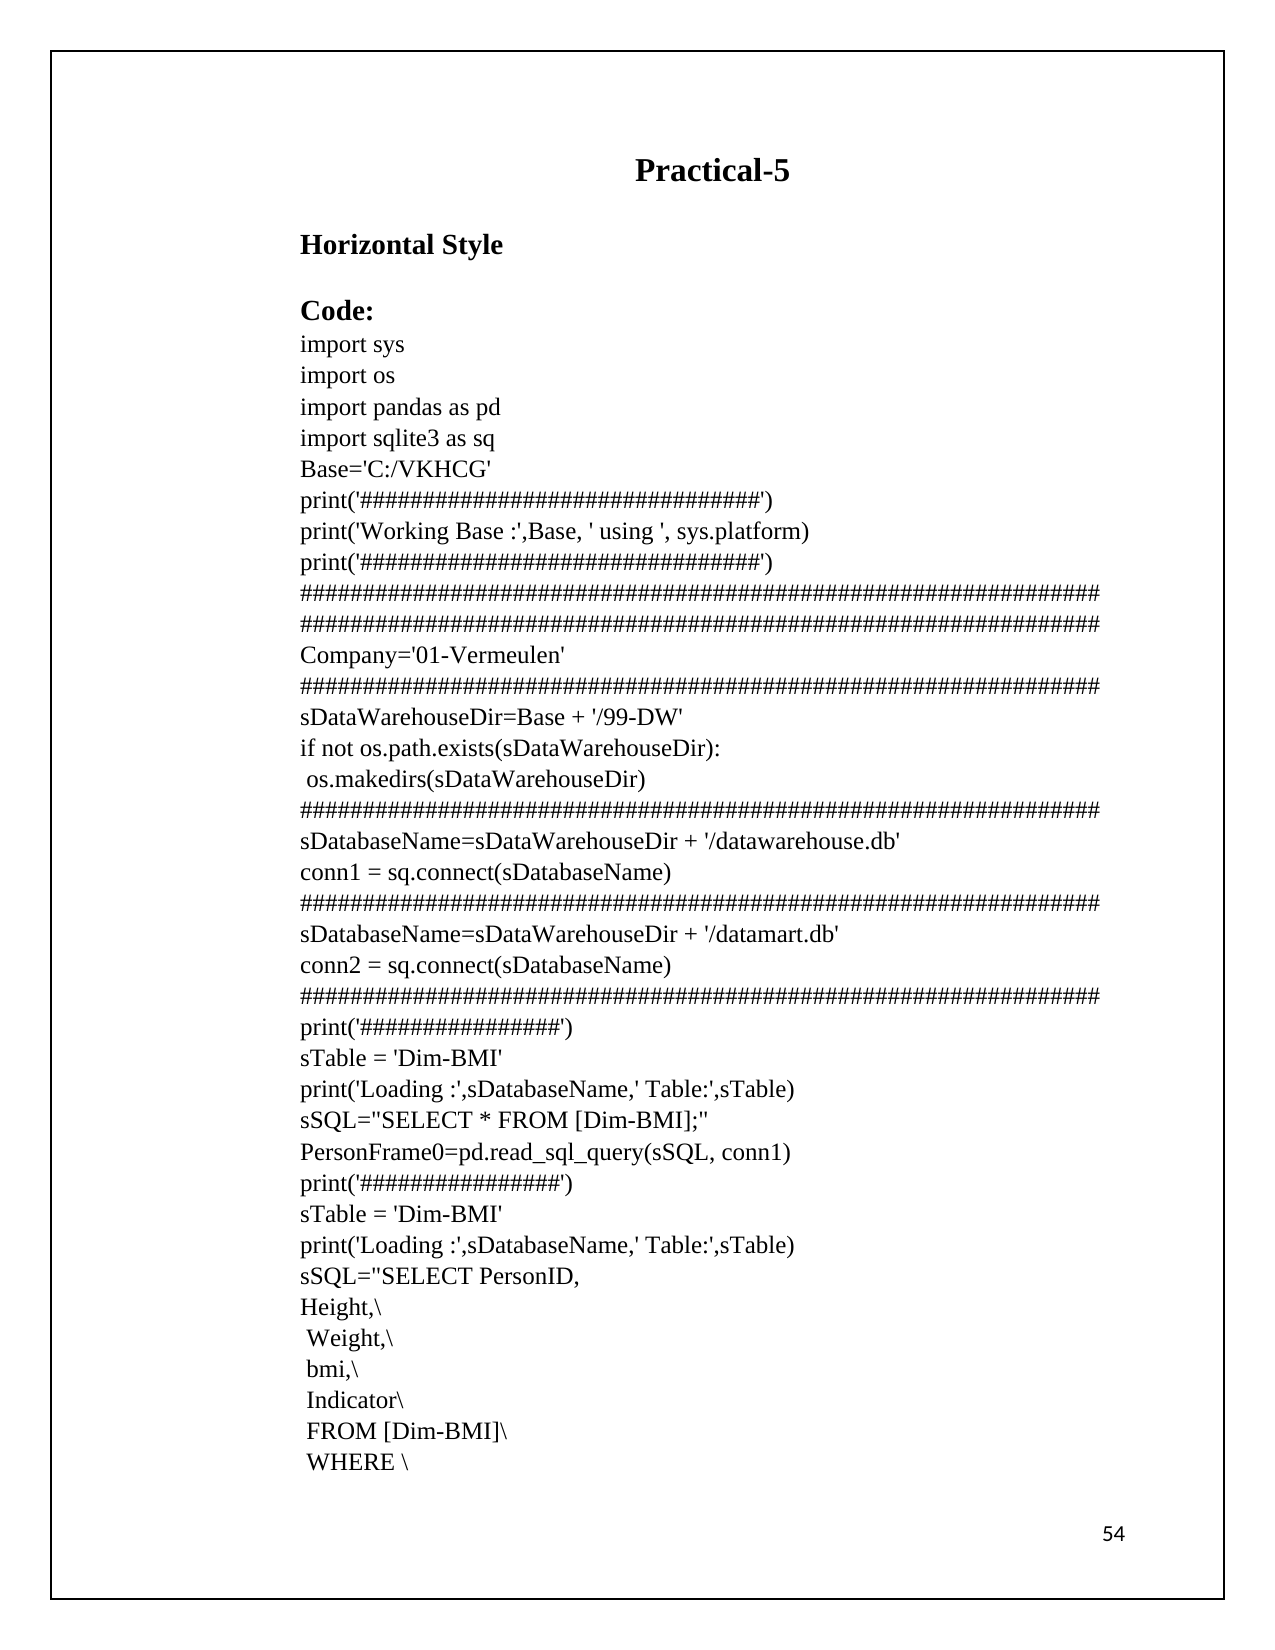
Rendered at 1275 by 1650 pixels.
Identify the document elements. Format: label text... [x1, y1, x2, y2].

list Horizontal Style [300, 227, 1125, 291]
list import os [300, 361, 1125, 389]
list sDatabaseName=sDataWarehouseDir + '/datawarehouse.db' [300, 826, 1125, 855]
list print('################') [300, 1012, 1125, 1041]
list sTable = 'Dim-BMI' [300, 1043, 1125, 1072]
list ################################################################ [300, 795, 1125, 824]
list if not os.path.exists(sDataWarehouseDir): [300, 733, 1125, 762]
list sDatabaseName=sDataWarehouseDir + '/datamart.db' [300, 919, 1125, 948]
list ################################################################ [300, 578, 1125, 607]
list PersonFrame0=pd.read_sql_query(sSQL, conn1) [300, 1137, 1125, 1165]
list Company='01-Vermeulen' [300, 640, 1125, 669]
list ################################################################ [300, 888, 1125, 917]
list import pandas as pd [300, 392, 1125, 420]
list sTable = 'Dim-BMI' [300, 1199, 1125, 1227]
list print('################################') [300, 547, 1125, 576]
list FROM [Dim-BMI]\ [300, 1416, 1125, 1445]
list sSQL="SELECT PersonID, [300, 1261, 1125, 1289]
list print('Loading :',sDatabaseName,' Table:',sTable) [300, 1230, 1125, 1258]
list print('Loading :',sDatabaseName,' Table:',sTable) [300, 1074, 1125, 1103]
list print('Working Base :',Base, ' using ', sys.platform) [300, 516, 1125, 544]
list Weight,\ [300, 1323, 1125, 1352]
list Indicator\ [300, 1385, 1125, 1414]
list import sys [300, 329, 1125, 358]
list os.makedirs(sDataWarehouseDir) [300, 764, 1125, 793]
list Practical-5 [300, 150, 1125, 188]
list print('################################') [300, 485, 1125, 513]
list Code: [300, 293, 1125, 327]
list ################################################################ [300, 609, 1125, 638]
list sSQL="SELECT * FROM [Dim-BMI];" [300, 1106, 1125, 1134]
list print('################') [300, 1168, 1125, 1196]
list conn2 = sq.connect(sDatabaseName) [300, 950, 1125, 979]
list ################################################################ [300, 981, 1125, 1010]
list sDataWarehouseDir=Base + '/99-DW' [300, 702, 1125, 731]
list conn1 = sq.connect(sDatabaseName) [300, 857, 1125, 886]
list ################################################################ [300, 671, 1125, 700]
list Height,\ [300, 1292, 1125, 1321]
list bmi,\ [300, 1354, 1125, 1383]
list import sqlite3 as sq Base='C:/VKHCG' [300, 423, 1125, 482]
list WHERE \ [300, 1447, 1125, 1476]
